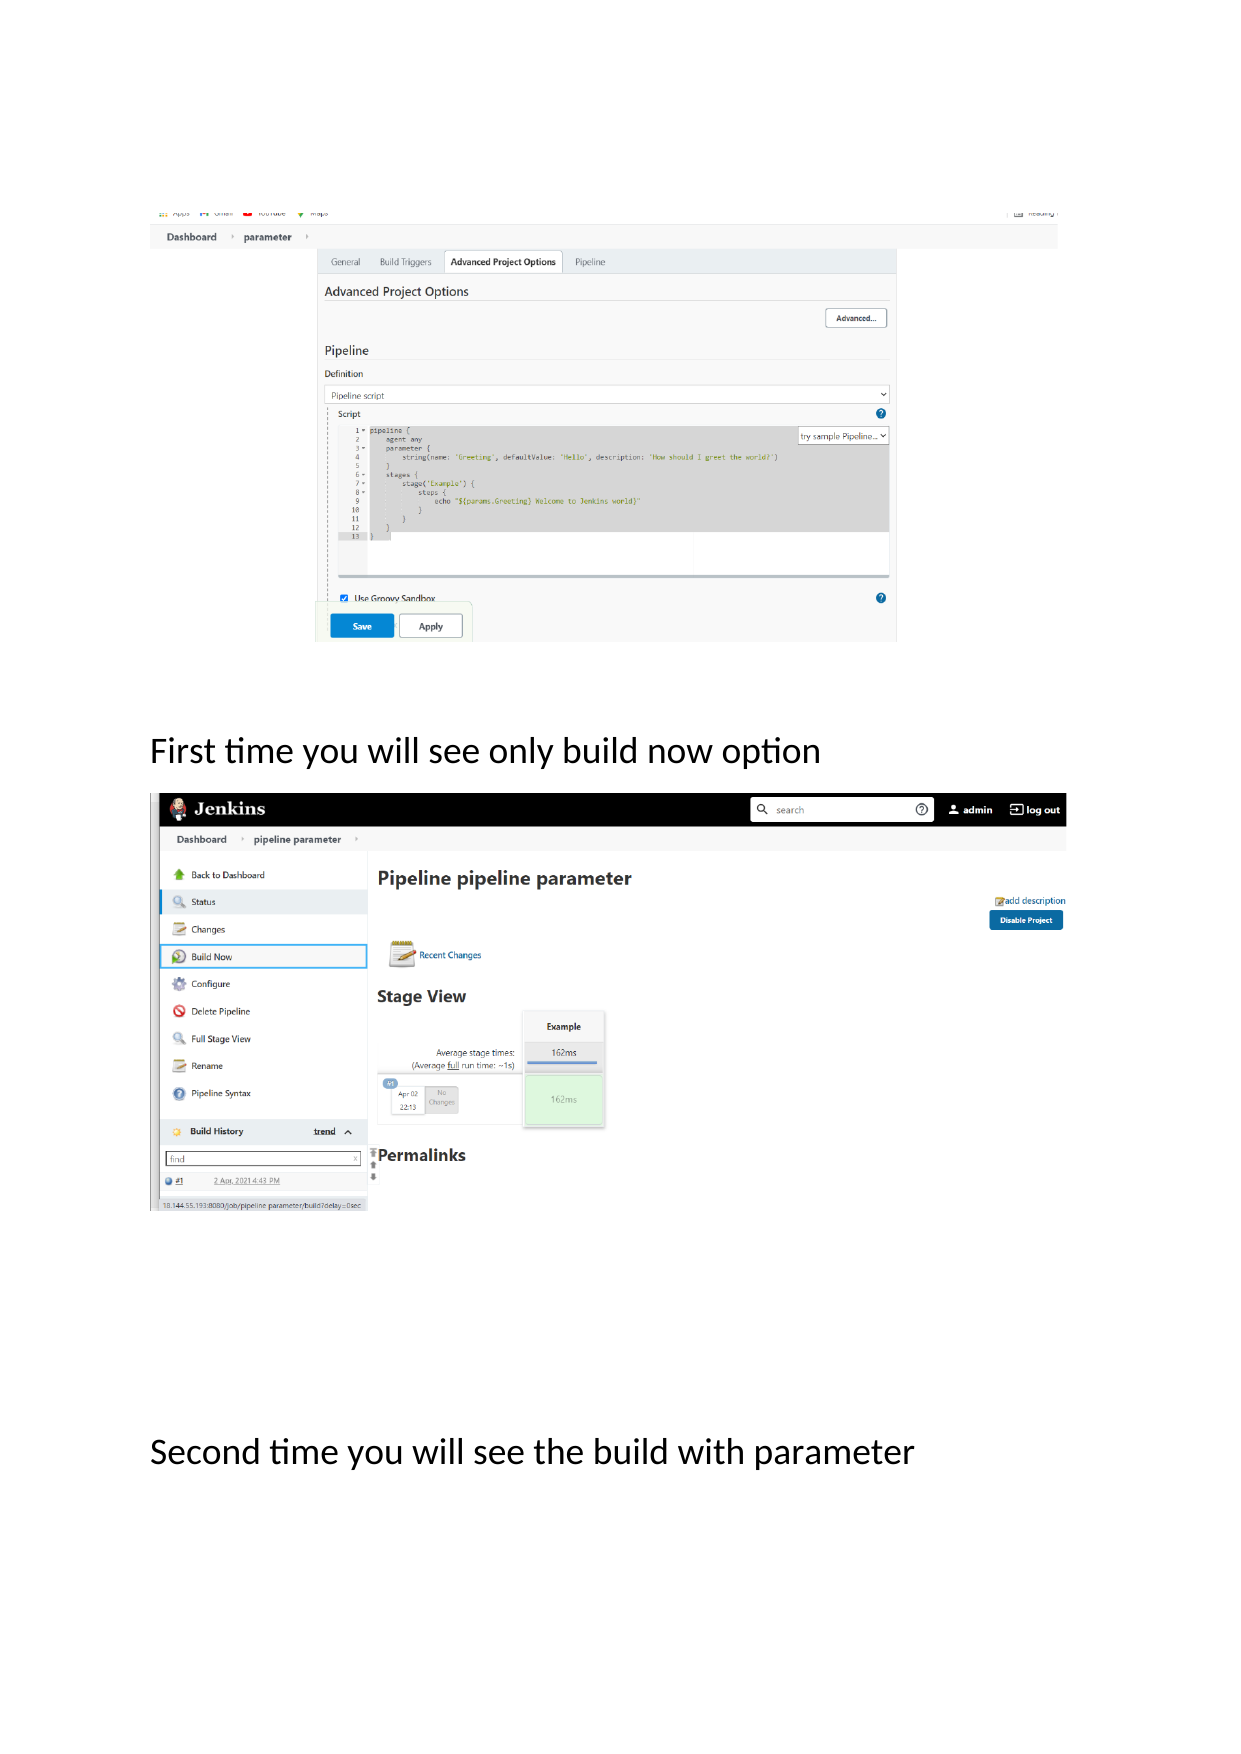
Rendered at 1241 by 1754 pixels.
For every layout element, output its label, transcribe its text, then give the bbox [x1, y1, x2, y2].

picture [150, 793, 1067, 1211]
text Second time you will see the build with parameter [150, 1428, 1090, 1474]
text First time you will see only build now option [150, 727, 1090, 773]
picture [150, 213, 1058, 642]
